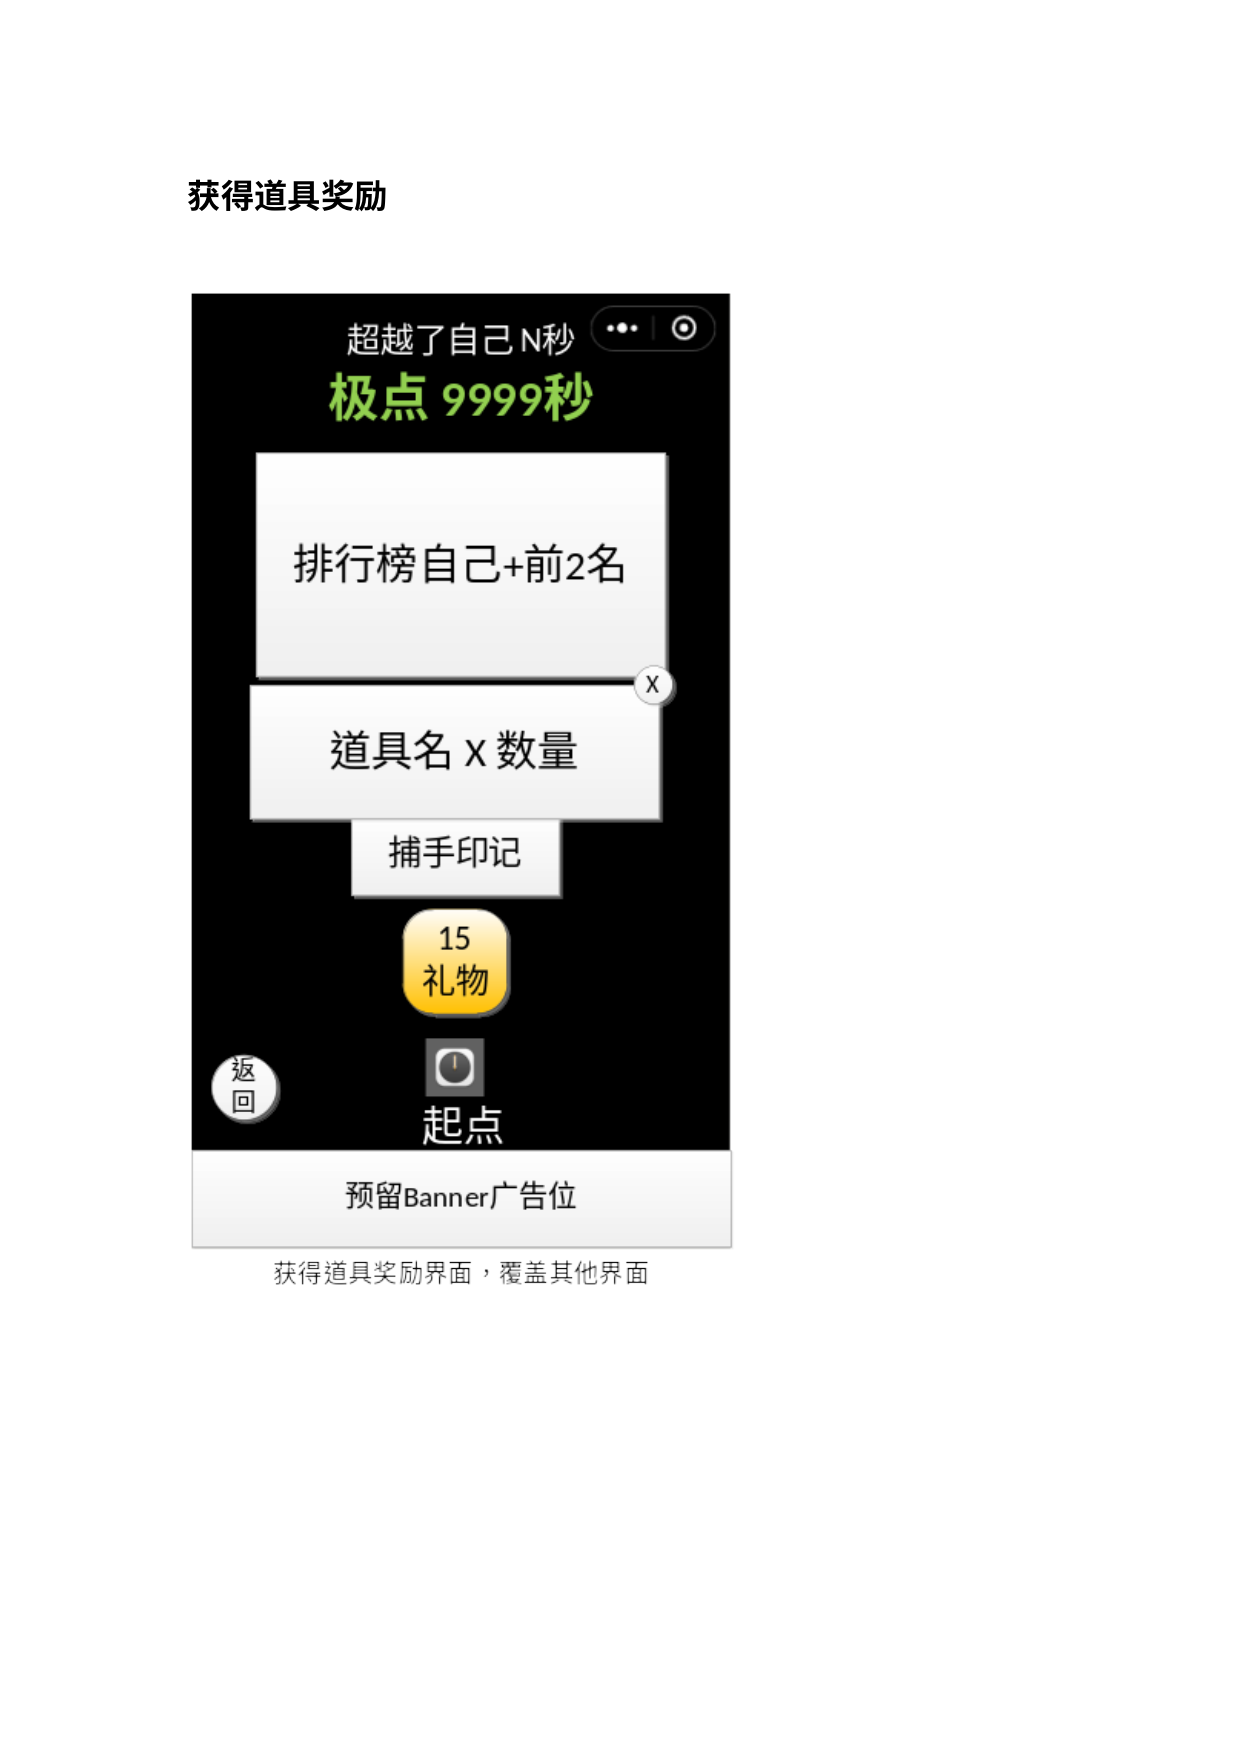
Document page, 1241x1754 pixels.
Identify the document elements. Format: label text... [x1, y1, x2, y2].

subtitle 获得道具奖励 [187, 162, 1053, 227]
